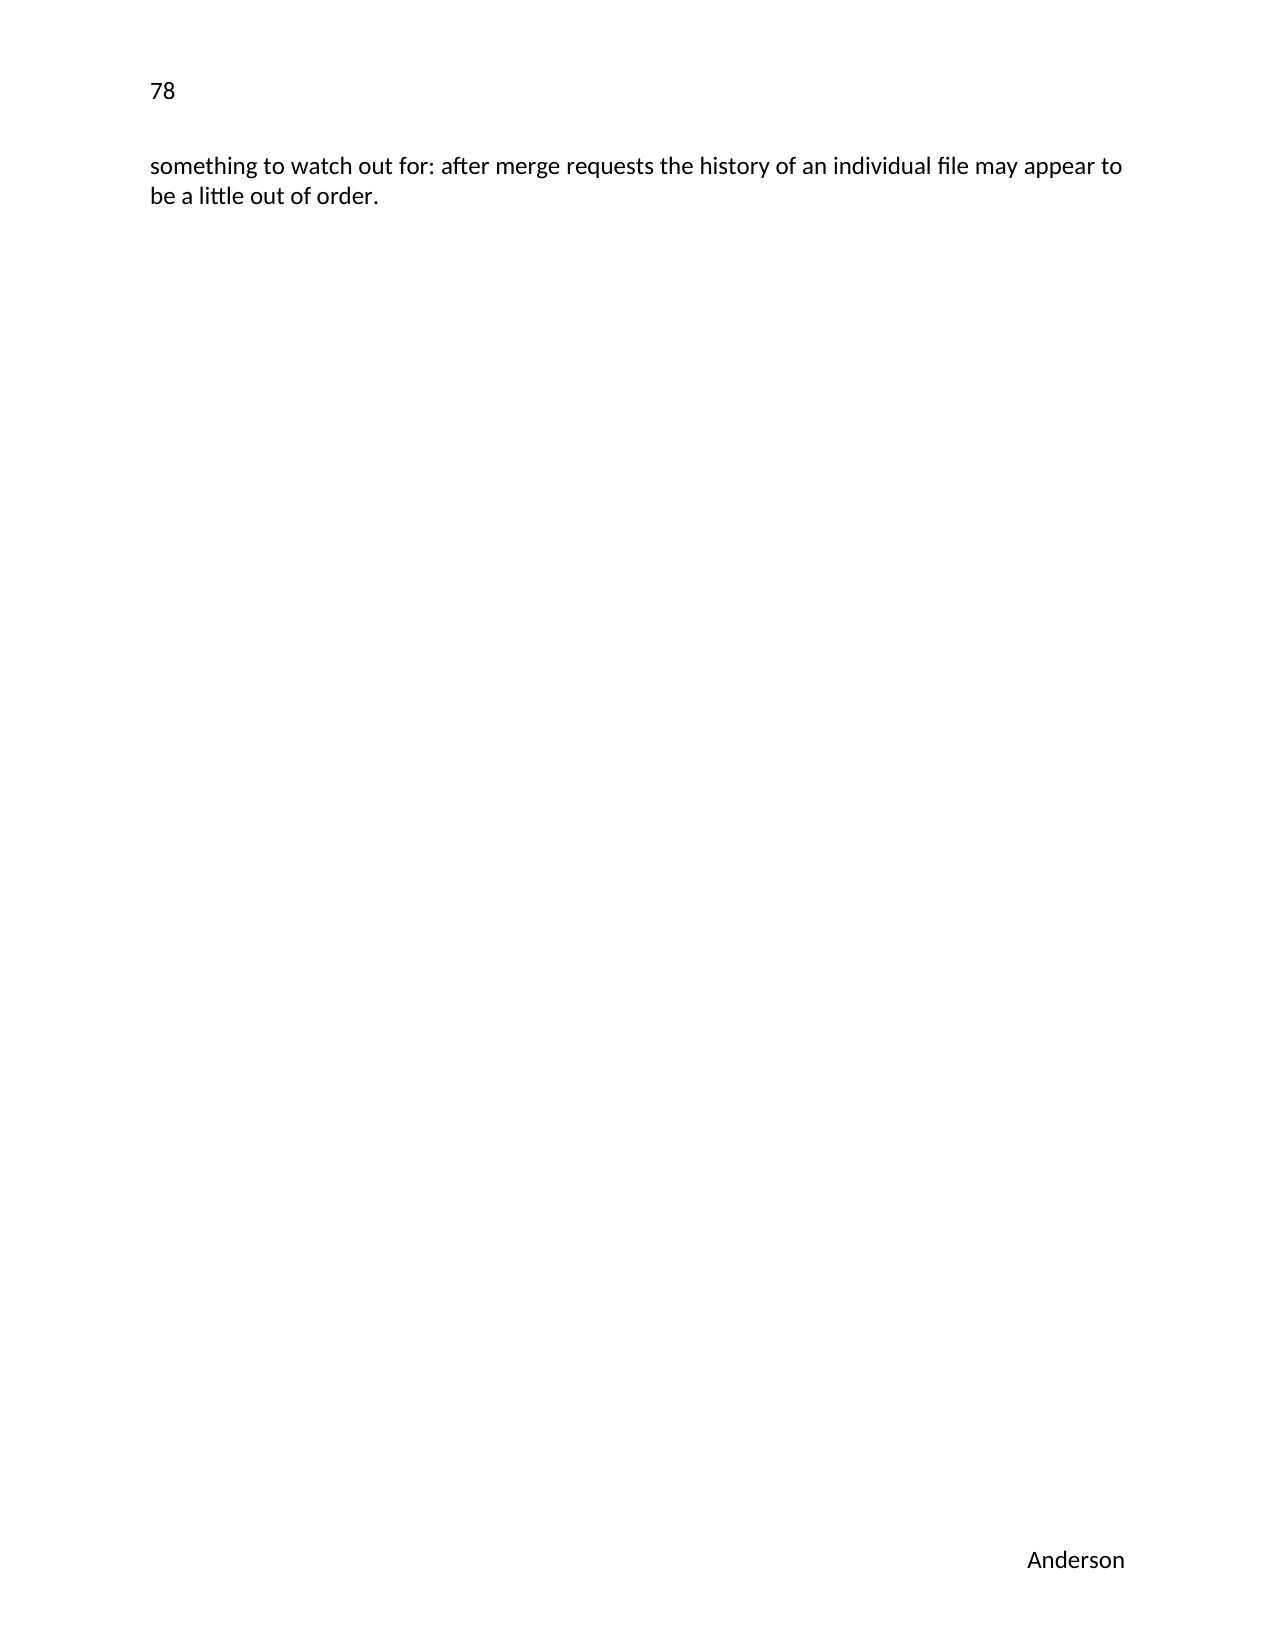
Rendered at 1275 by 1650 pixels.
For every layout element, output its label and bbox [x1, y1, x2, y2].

text [150, 150, 1125, 211]
